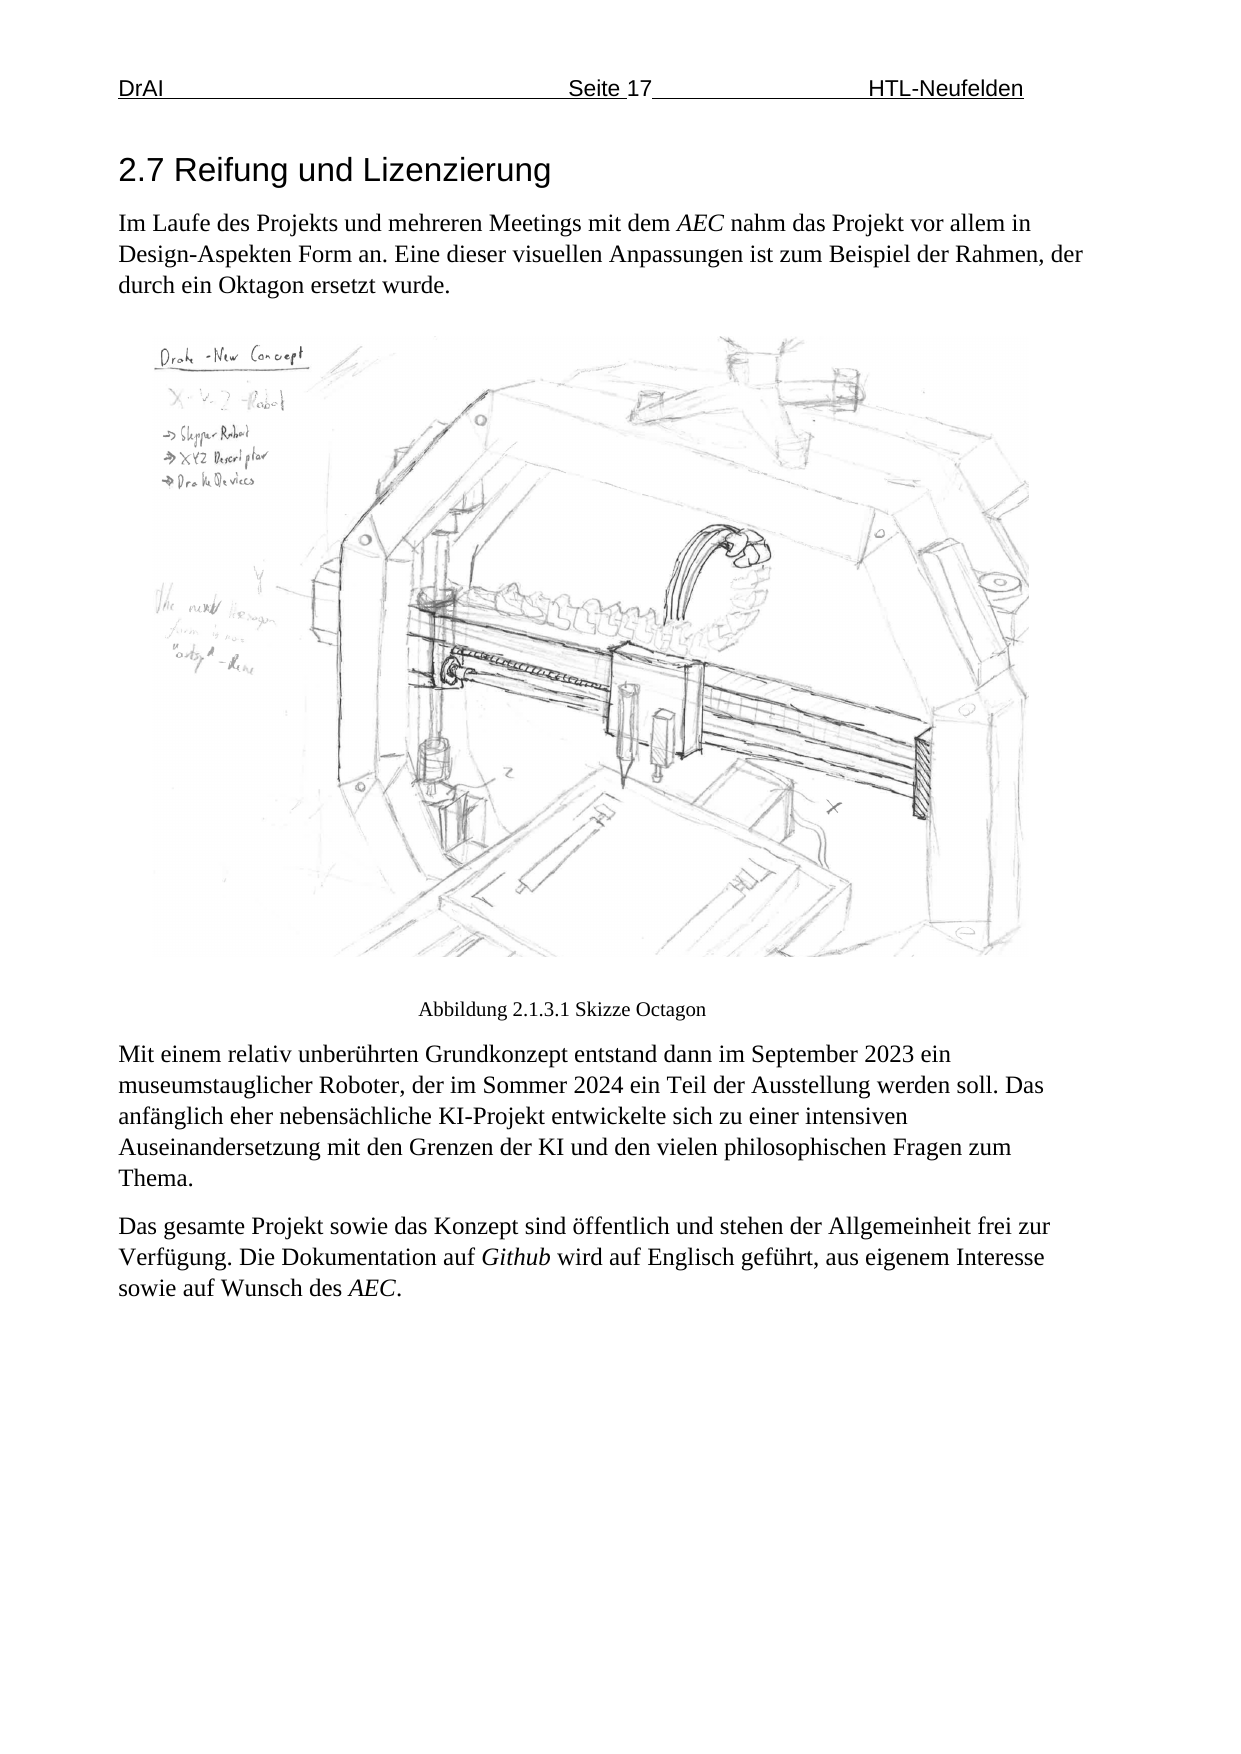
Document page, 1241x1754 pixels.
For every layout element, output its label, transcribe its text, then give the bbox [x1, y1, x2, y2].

picture [151, 336, 1029, 957]
text Im Laufe des Projekts und mehreren Meetings mit dem AEC nahm das Projekt vor allem in Design-Aspekten Form an. Eine dieser visuellen Anpassungen ist zum Beispiel der Rahmen, der durch ein Oktagon ersetzt wurde. [118, 208, 1090, 299]
text Das gesamte Projekt sowie das Konzept sind öffentlich und stehen der Allgemeinheit frei zur Verfügung. Die Dokumentation auf Github wird auf Englisch geführt, aus eigenem Interesse sowie auf Wunsch des AEC. [118, 1211, 1090, 1302]
subtitle 2.7 Reifung und Lizenzierung [118, 150, 1090, 188]
text Mit einem relativ unberührten Grundkonzept entstand dann im September 2023 ein museumstauglicher Roboter, der im Sommer 2024 ein Teil der Ausstellung werden soll. Das anfänglich eher nebensächliche KI-Projekt entwickelte sich zu einer intensiven Auseinandersetzung mit den Grenzen der KI und den vielen philosophischen Fragen zum Thema. [118, 1039, 1090, 1192]
text Abbildung 2.1.3.1 Skizze Octagon [343, 318, 1090, 1021]
